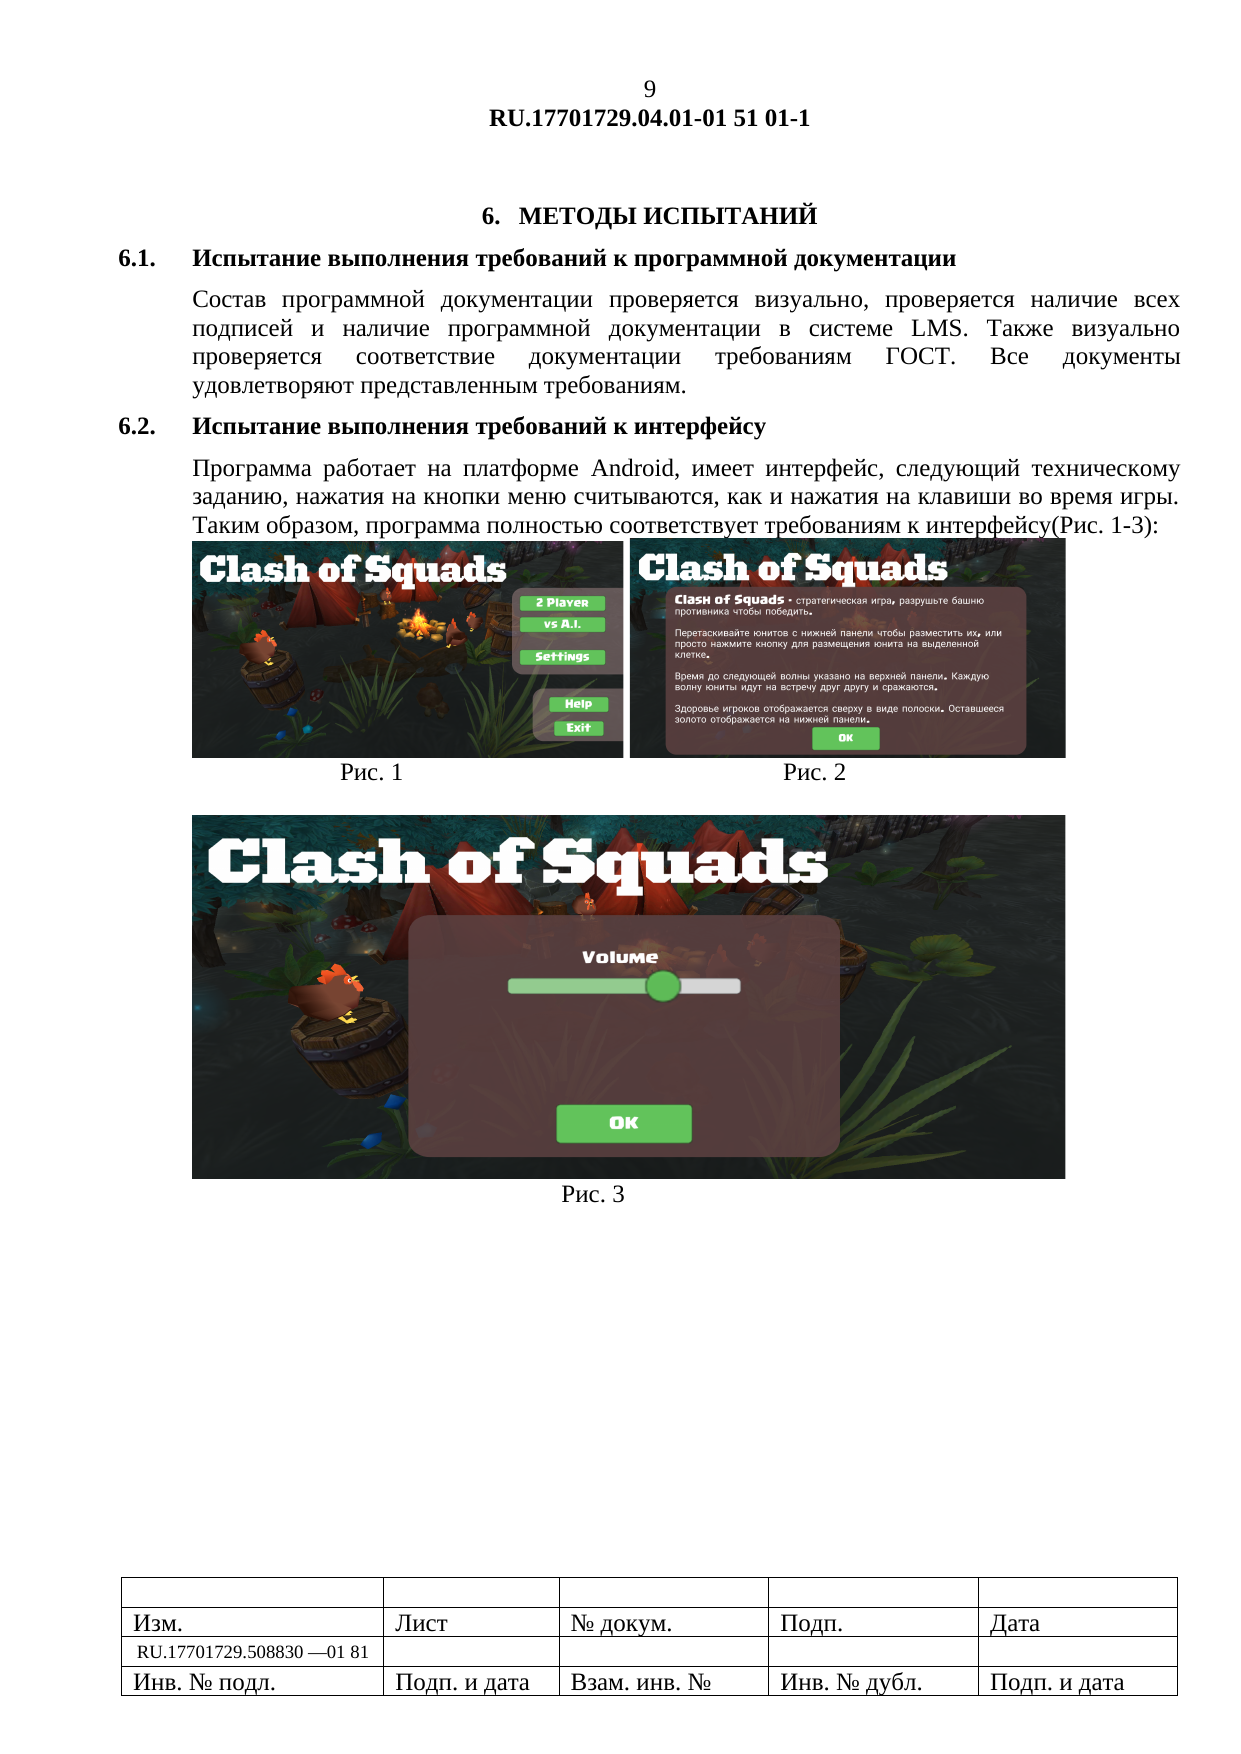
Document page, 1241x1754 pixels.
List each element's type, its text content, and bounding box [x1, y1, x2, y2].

text Состав программной документации проверяется визуально, проверяется наличие всех подписей и наличие программной документации в системе LMS. Также визуально проверяется соответствие документации требованиям ГОСТ. Все документы удовлетворяют представленным требованиям. [192, 284, 1181, 399]
text Рис. 3 [192, 1179, 1181, 1208]
text Программа работает на платформе Android, имеет интерфейс, следующий техническому заданию, нажатия на кнопки меню считываются, как и нажатия на клавиши во время игры. Таким образом, программа полностью соответствует требованиям к интерфейсу(Рис. 1-3): [192, 453, 1181, 539]
subtitle МЕТОДЫ ИСПЫТАНИЙ [118, 201, 1181, 230]
text Рис. 1 Рис. 2 [192, 757, 1181, 786]
picture [629, 538, 1066, 758]
picture [192, 815, 1066, 1179]
subtitle Испытание выполнения требований к интерфейсу [118, 411, 1181, 440]
picture [192, 541, 624, 758]
subtitle Испытание выполнения требований к программной документации [118, 243, 1181, 271]
